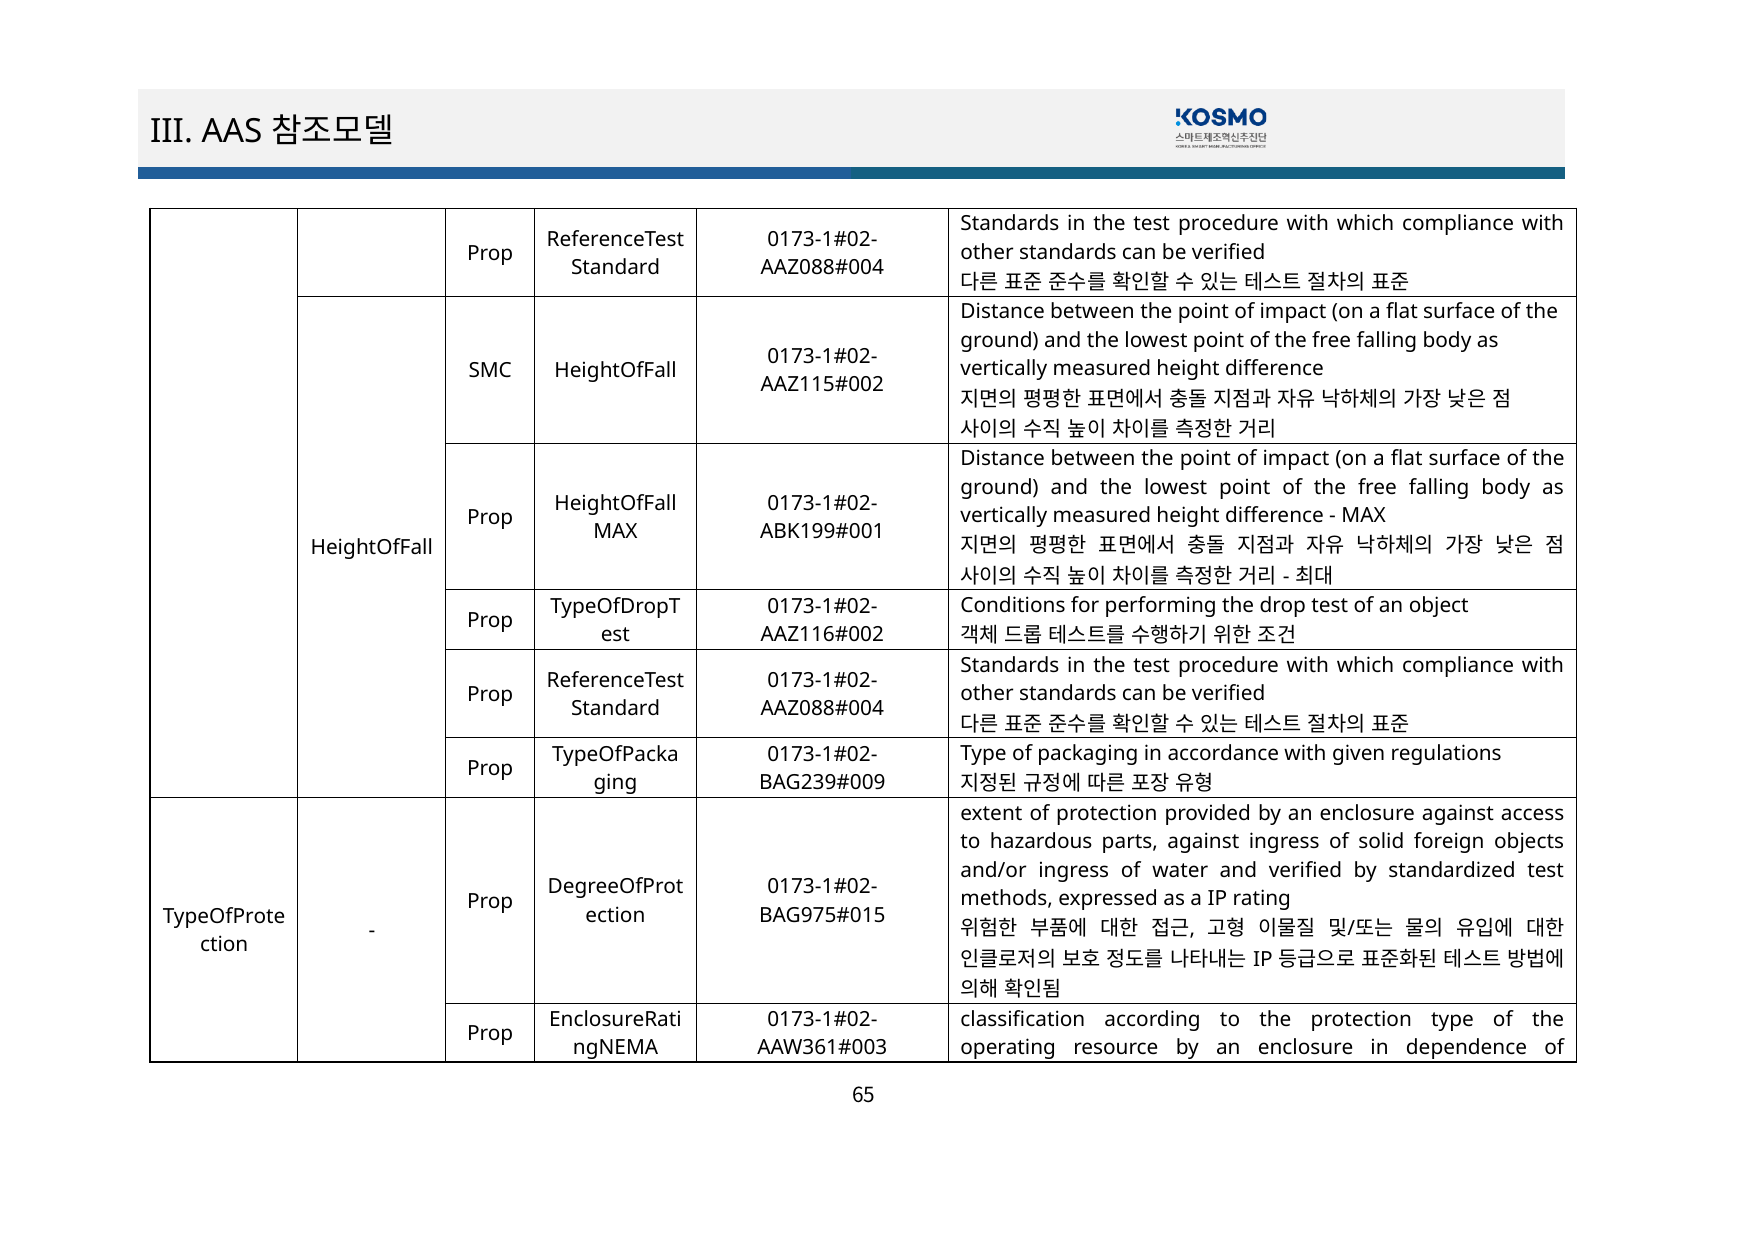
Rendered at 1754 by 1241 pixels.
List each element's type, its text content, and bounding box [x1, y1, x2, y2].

table_cell SMC [446, 297, 534, 442]
table_cell Prop [446, 444, 534, 589]
table_cell 0173-1#02-AAZ116#002 [697, 590, 948, 649]
table_cell HeightOfFall [535, 297, 696, 442]
table_cell ReferenceTestStandard [535, 209, 696, 296]
table_cell Conditions for performing the drop test of an object 객체 드롭 테스트를 수행하기 위한 조건 [949, 590, 1576, 649]
table_cell DegreeOfProtection [535, 798, 696, 1002]
table_cell Prop [446, 209, 534, 296]
table_cell Distance between the point of impact (on a flat surface of the ground) and the lowest point of the free falling body as vertically measured height difference - MAX 지면의 평평한 표면에서 충돌 지점과 자유 낙하체의 가장 낮은 점 사이의 수직 높이 차이를 측정한 거리 - 최대 [949, 444, 1576, 589]
table_cell Type of packaging in accordance with given regulations 지정된 규정에 따른 포장 유형 [949, 738, 1576, 797]
table_cell TypeOfPackaging [535, 738, 696, 797]
table_cell Prop [446, 738, 534, 797]
table_cell extent of protection provided by an enclosure against access to hazardous parts, against ingress of solid foreign objects and/or ingress of water and verified by standardized test methods, expressed as a IP rating 위험한 부품에 대한 접근, 고형 이물질 및/또는 물의 유입에 대한 인클로저의 보호 정도를 나타내는 IP 등급으로 표준화된 테스트 방법에 의해 확인됨 [949, 798, 1576, 1002]
table_cell Prop [446, 590, 534, 649]
table_cell ReferenceTestStandard [535, 650, 696, 737]
table_cell EnclosureRatingNEMA [535, 1004, 696, 1061]
table_cell HeightOfFall [298, 297, 445, 797]
table_cell 0173-1#02-AAZ115#002 [697, 297, 948, 442]
table_cell 0173-1#02-AAW361#003 [697, 1004, 948, 1061]
table_cell - [298, 798, 445, 1061]
table_cell 0173-1#02-BAG975#015 [697, 798, 948, 1002]
table_cell TypeOfProtection [151, 798, 297, 1061]
table_cell 0173-1#02-AAZ088#004 [697, 209, 948, 296]
table_cell Prop [446, 1004, 534, 1061]
table_cell 0173-1#02-ABK199#001 [697, 444, 948, 589]
table_cell Distance between the point of impact (on a flat surface of the ground) and the lowest point of the free falling body as vertically measured height difference 지면의 평평한 표면에서 충돌 지점과 자유 낙하체의 가장 낮은 점 사이의 수직 높이 차이를 측정한 거리 [949, 297, 1576, 442]
table_cell 0173-1#02-BAG239#009 [697, 738, 948, 797]
table_cell HeightOfFallMAX [535, 444, 696, 589]
table_cell 0173-1#02-AAZ088#004 [697, 650, 948, 737]
table_cell TypeOfDropTest [535, 590, 696, 649]
table_cell Prop [446, 798, 534, 1002]
table_cell Standards in the test procedure with which compliance with other standards can be verified 다른 표준 준수를 확인할 수 있는 테스트 절차의 표준 [949, 209, 1576, 296]
table_cell Prop [446, 650, 534, 737]
table_cell Standards in the test procedure with which compliance with other standards can be verified 다른 표준 준수를 확인할 수 있는 테스트 절차의 표준 [949, 650, 1576, 737]
picture [1175, 108, 1267, 148]
